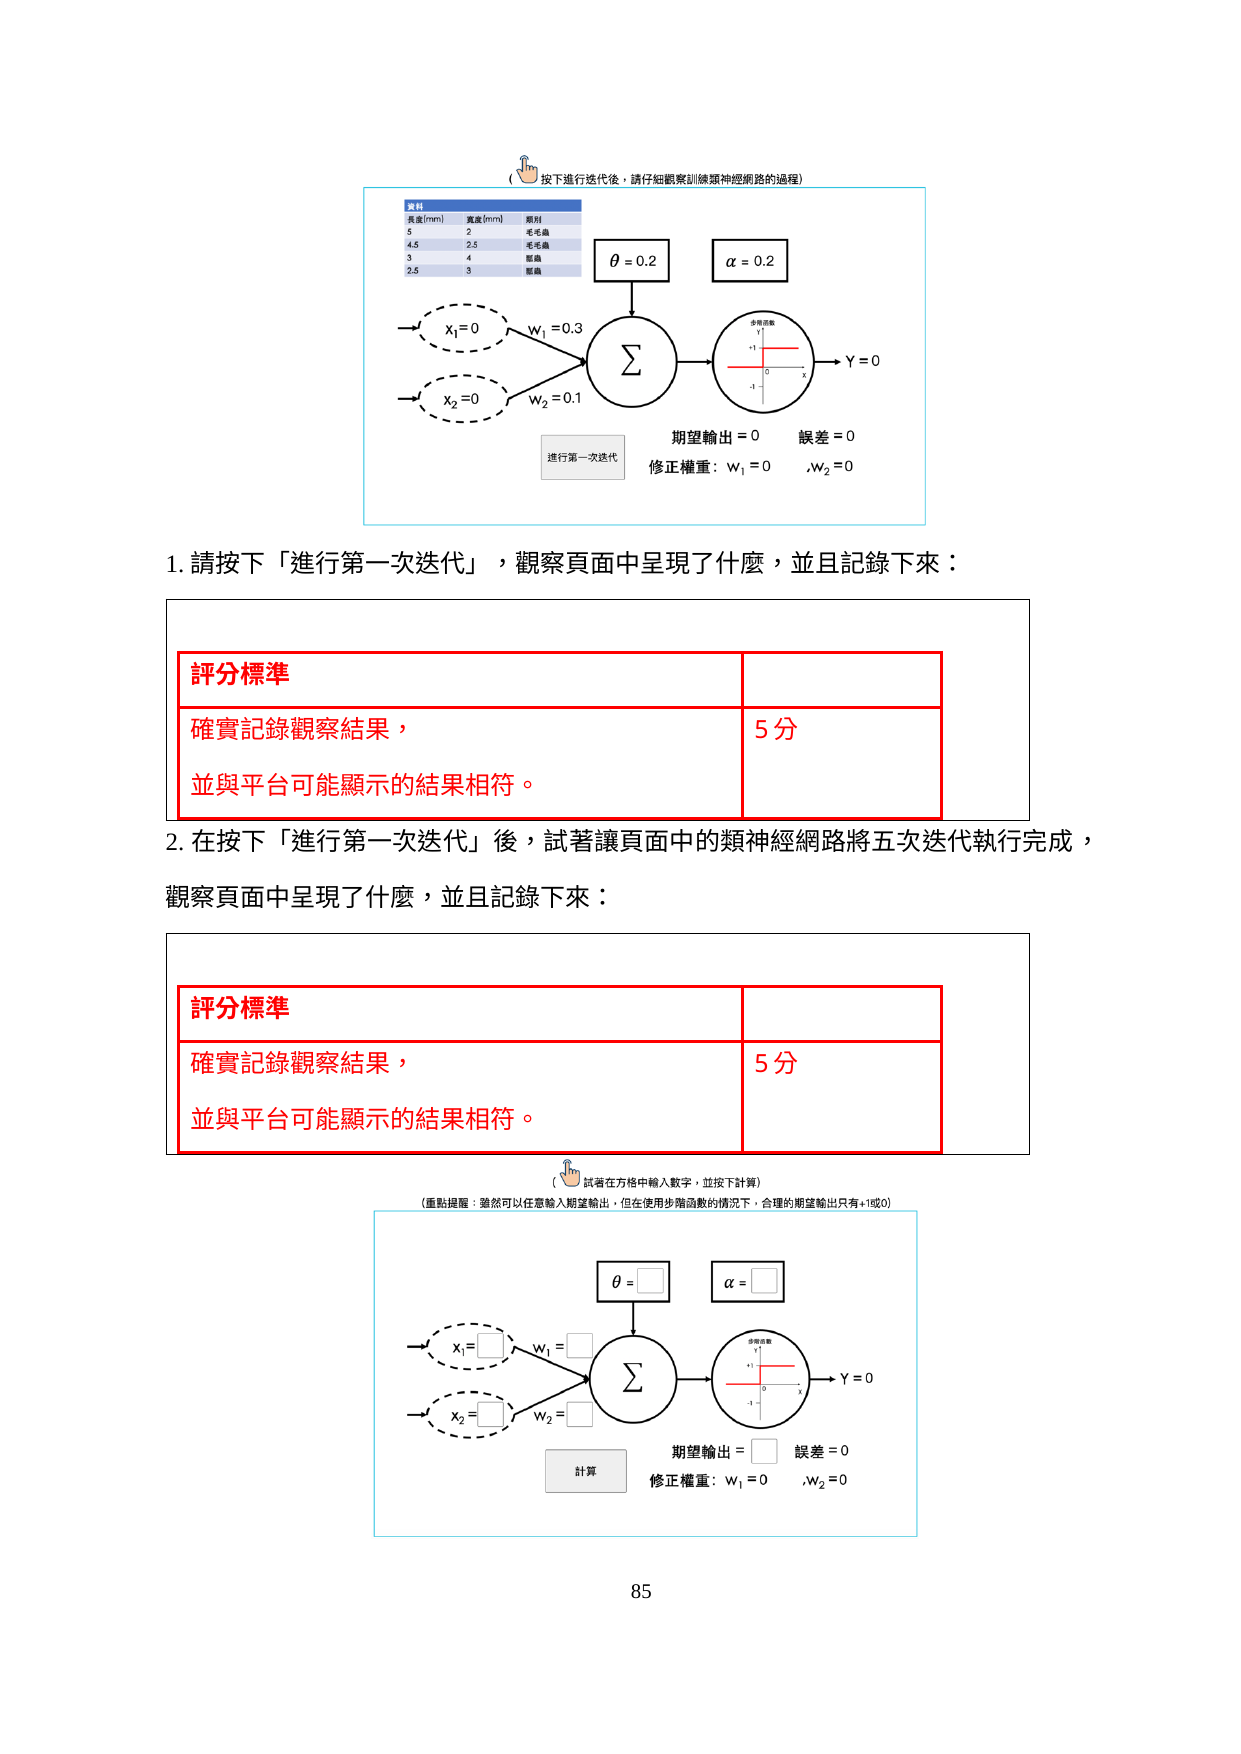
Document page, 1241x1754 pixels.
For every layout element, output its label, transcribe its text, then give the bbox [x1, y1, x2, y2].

picture [371, 1155, 919, 1539]
text 2. 在按下「進行第一次迭代」後，試著讓頁面中的類神經網路將五次迭代執行完成，觀察頁面中呈現了什麼，並且記錄下來： [165, 821, 1075, 915]
picture [360, 150, 930, 529]
table_header [167, 600, 1029, 820]
table_header [167, 934, 1029, 1154]
text 1. 請按下「進行第一次迭代」，觀察頁面中呈現了什麼，並且記錄下來： [165, 543, 1075, 580]
